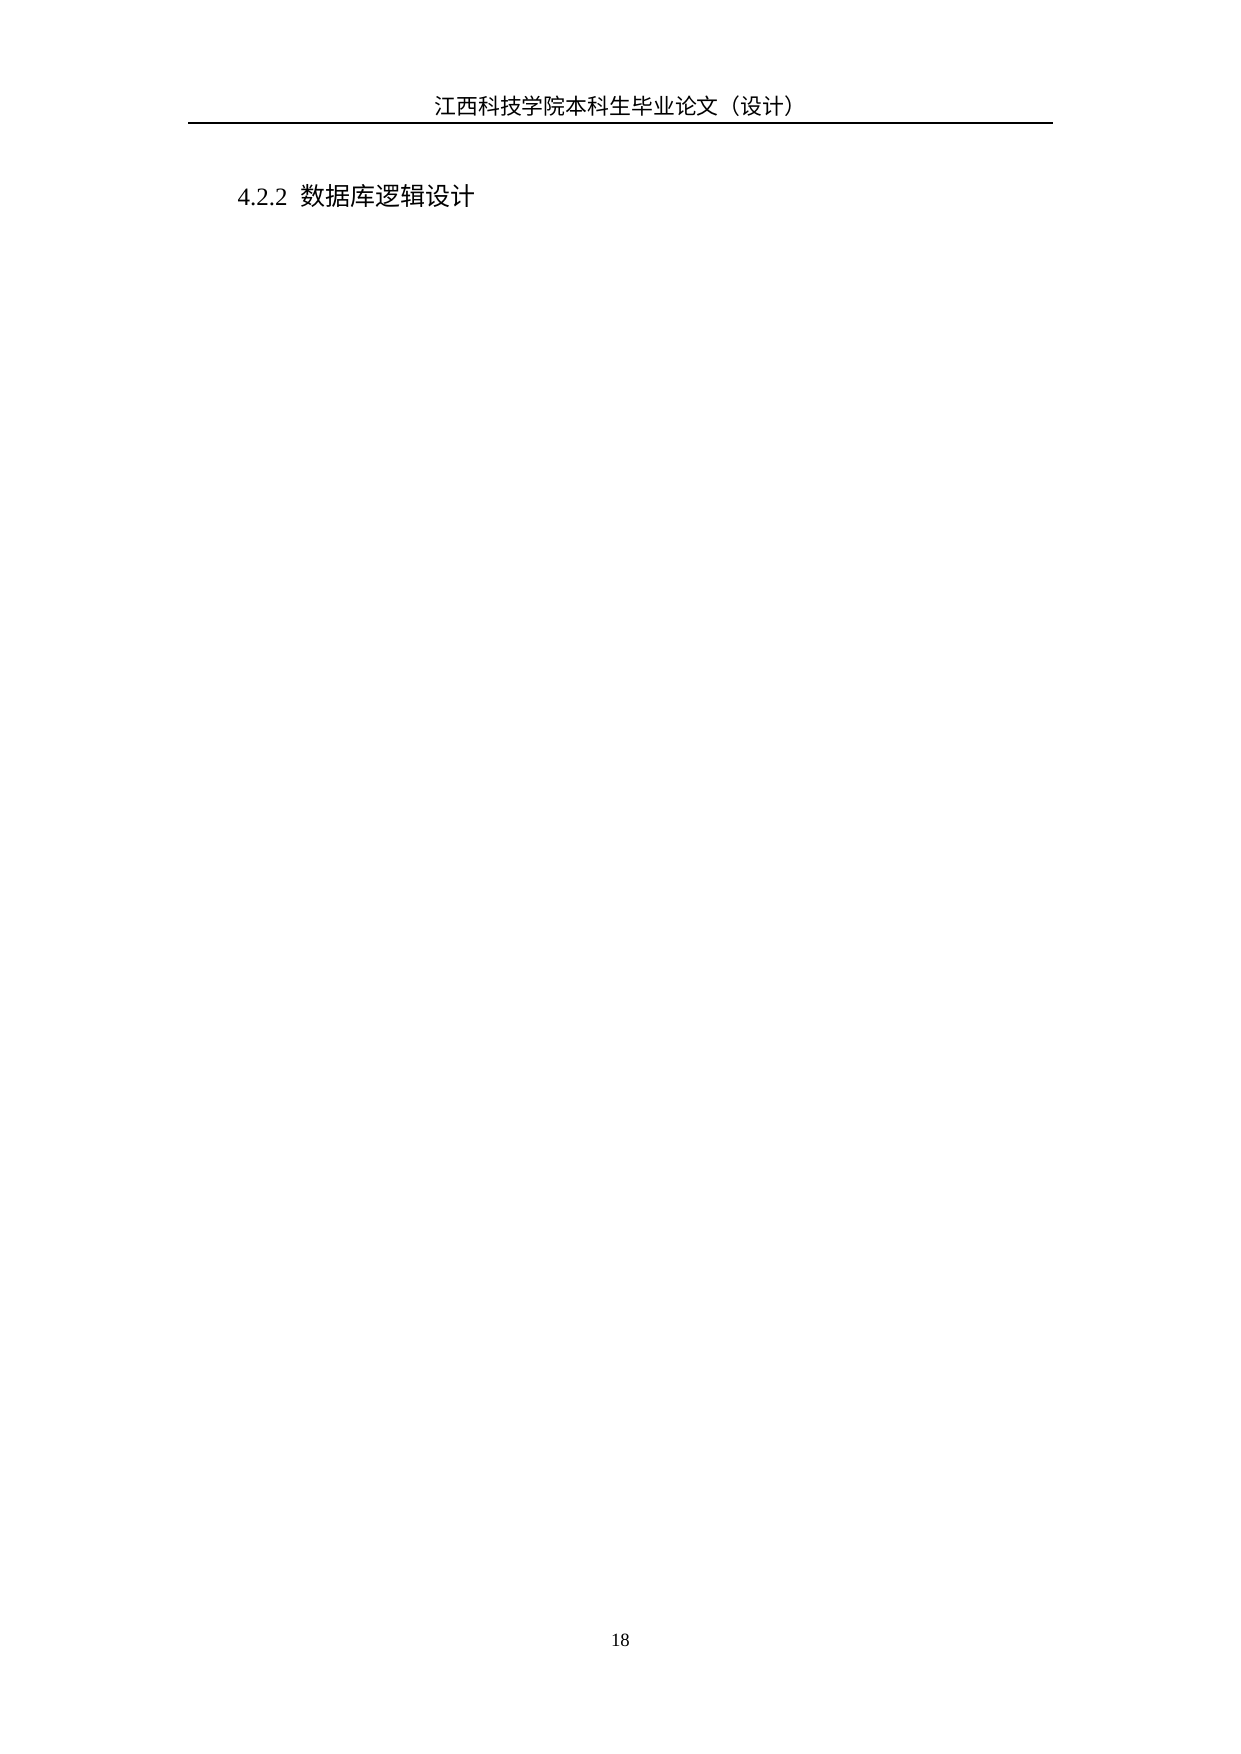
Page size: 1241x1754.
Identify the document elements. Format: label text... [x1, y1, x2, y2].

subtitle 4.2.2 数据库逻辑设计 [187, 162, 1053, 227]
